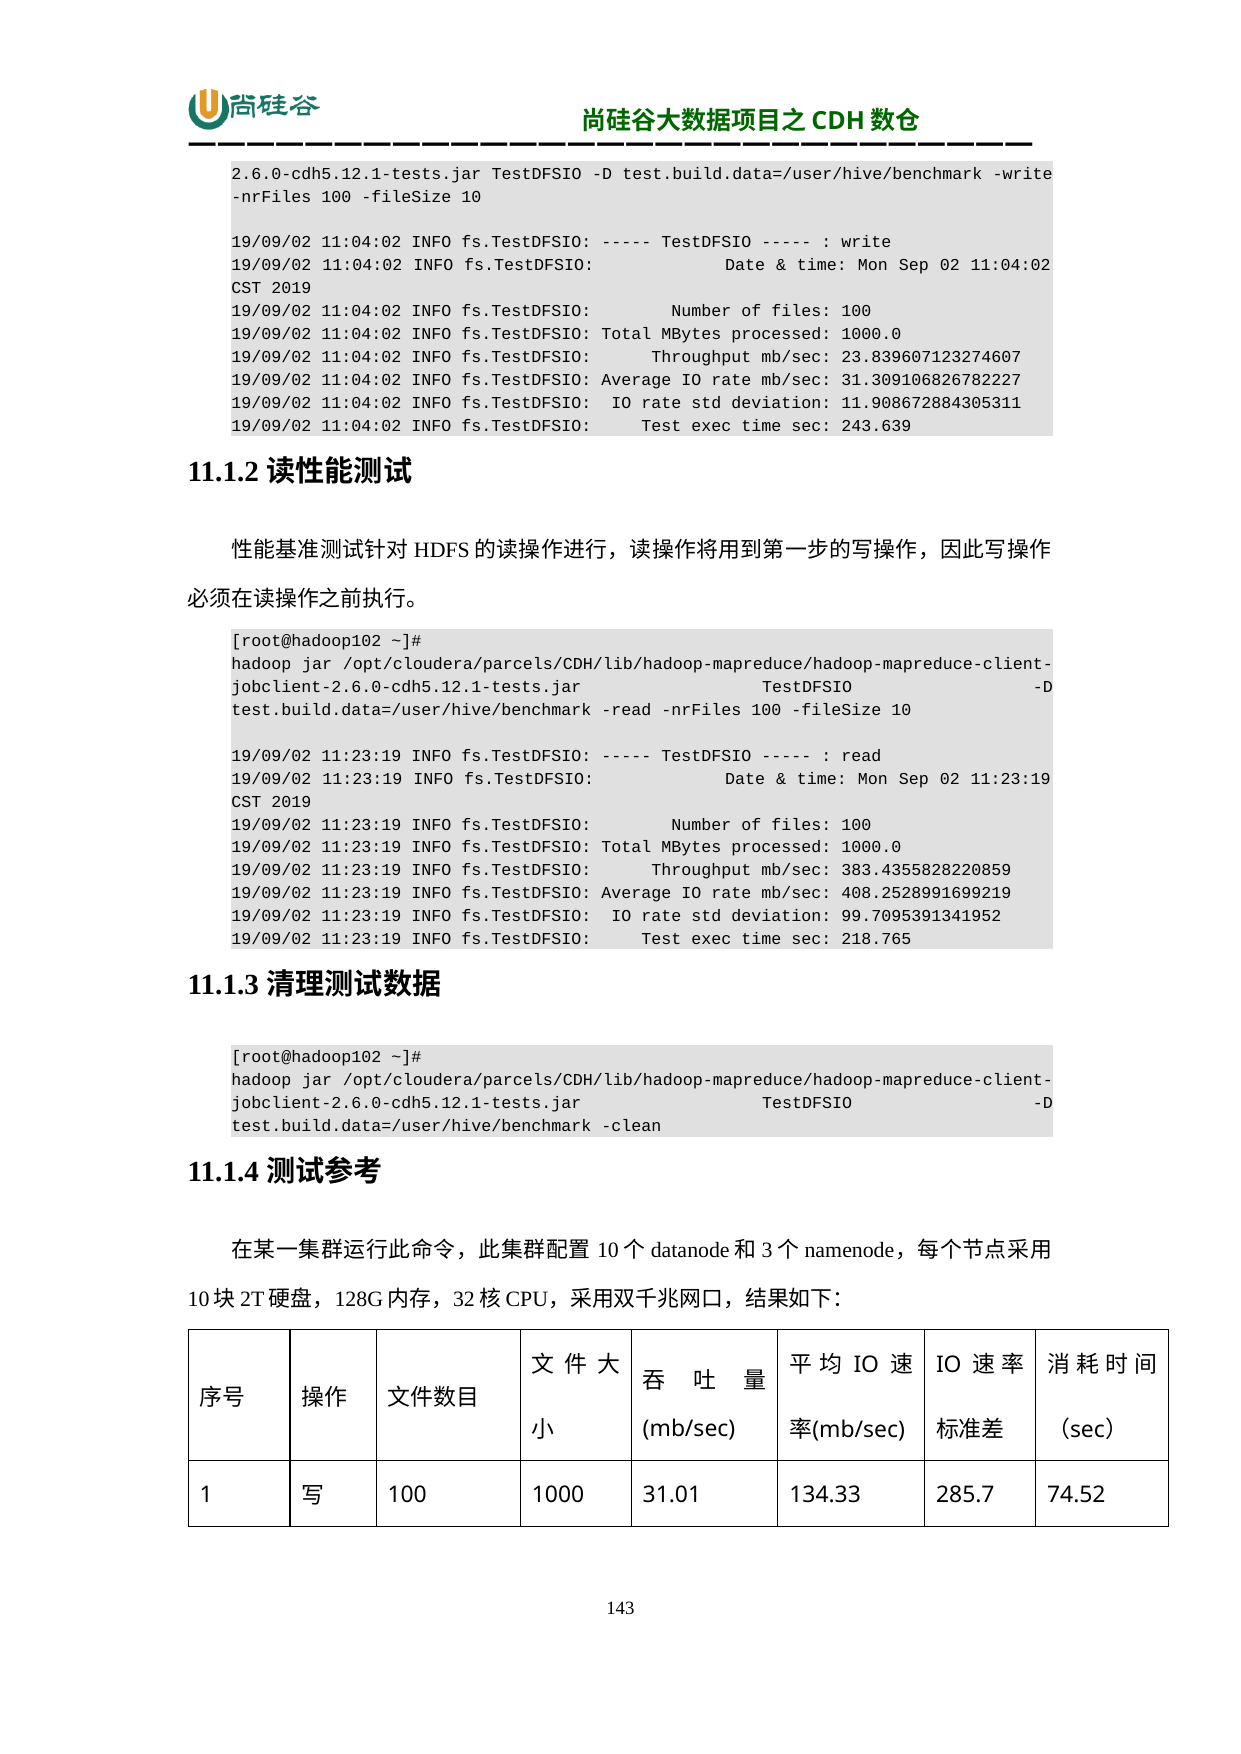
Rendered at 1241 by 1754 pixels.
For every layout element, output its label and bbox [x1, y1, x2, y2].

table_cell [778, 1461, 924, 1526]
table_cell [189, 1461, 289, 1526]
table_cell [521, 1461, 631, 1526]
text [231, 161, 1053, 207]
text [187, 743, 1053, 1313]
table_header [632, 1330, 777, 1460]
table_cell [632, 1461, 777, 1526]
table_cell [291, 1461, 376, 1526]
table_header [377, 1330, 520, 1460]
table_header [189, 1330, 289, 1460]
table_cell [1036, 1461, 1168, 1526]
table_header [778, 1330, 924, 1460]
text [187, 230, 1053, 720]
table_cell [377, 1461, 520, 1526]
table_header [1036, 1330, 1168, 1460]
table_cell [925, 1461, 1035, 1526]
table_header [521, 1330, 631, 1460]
picture [187, 88, 320, 130]
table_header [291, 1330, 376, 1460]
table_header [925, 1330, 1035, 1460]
